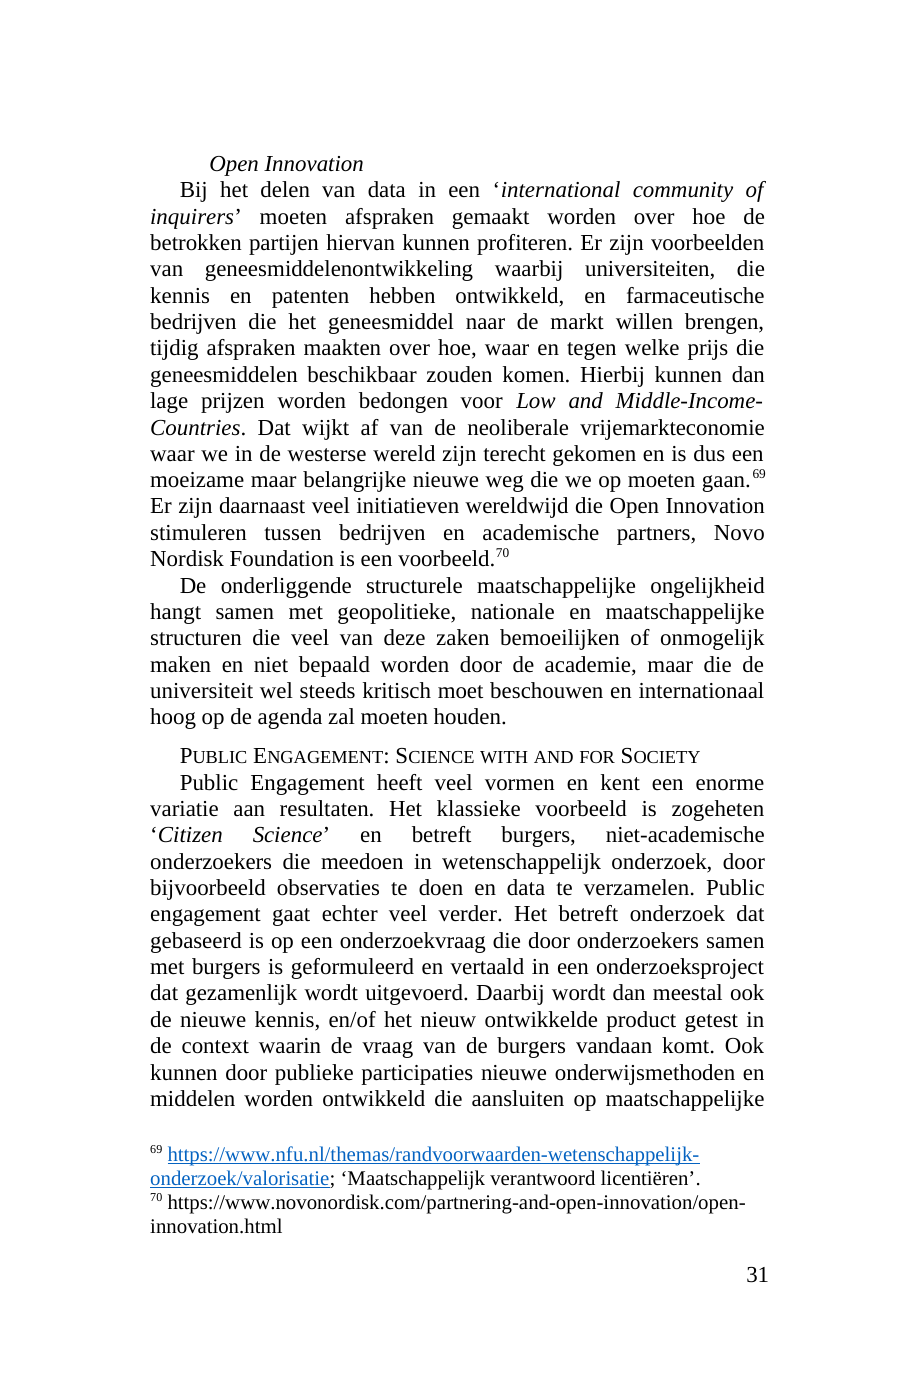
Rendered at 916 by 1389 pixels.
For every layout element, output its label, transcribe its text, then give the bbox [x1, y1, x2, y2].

text De onderliggende structurele maatschappelijke ongelijkheid hangt samen met geopolitieke, nationale en maatschappelijke structuren die veel van deze zaken bemoeilijken of onmogelijk maken en niet bepaald worden door de academie, maar die de universiteit wel steeds kritisch moet beschouwen en internationaal hoog op de agenda zal moeten houden. [150, 572, 766, 730]
subtitle Open Innovation [209, 150, 766, 176]
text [150, 769, 766, 1111]
subtitle Public Engagement: Science with and for Society [179, 742, 766, 769]
text Bij het delen van data in een ‘international community of inquirers’ moeten afspraken gemaakt worden over hoe de betrokken partijen hiervan kunnen profiteren. Er zijn voorbeelden van geneesmiddelenontwikkeling waarbij universiteiten, die kennis en patenten hebben ontwikkeld, en farmaceutische bedrijven die het geneesmiddel naar de markt willen brengen, tijdig afspraken maakten over hoe, waar en tegen welke prijs die geneesmiddelen beschikbaar zouden komen. Hierbij kunnen dan lage prijzen worden bedongen voor Low and Middle-Income-Countries. Dat wijkt af van de neoliberale vrijemarkteconomie waar we in de westerse wereld zijn terecht gekomen en is dus een moeizame maar belangrijke nieuwe weg die we op moeten gaan. Er zijn daarnaast veel initiatieven wereldwijd die Open Innovation stimuleren tussen bedrijven en academische partners, Novo Nordisk Foundation is een voorbeeld. [150, 176, 766, 572]
